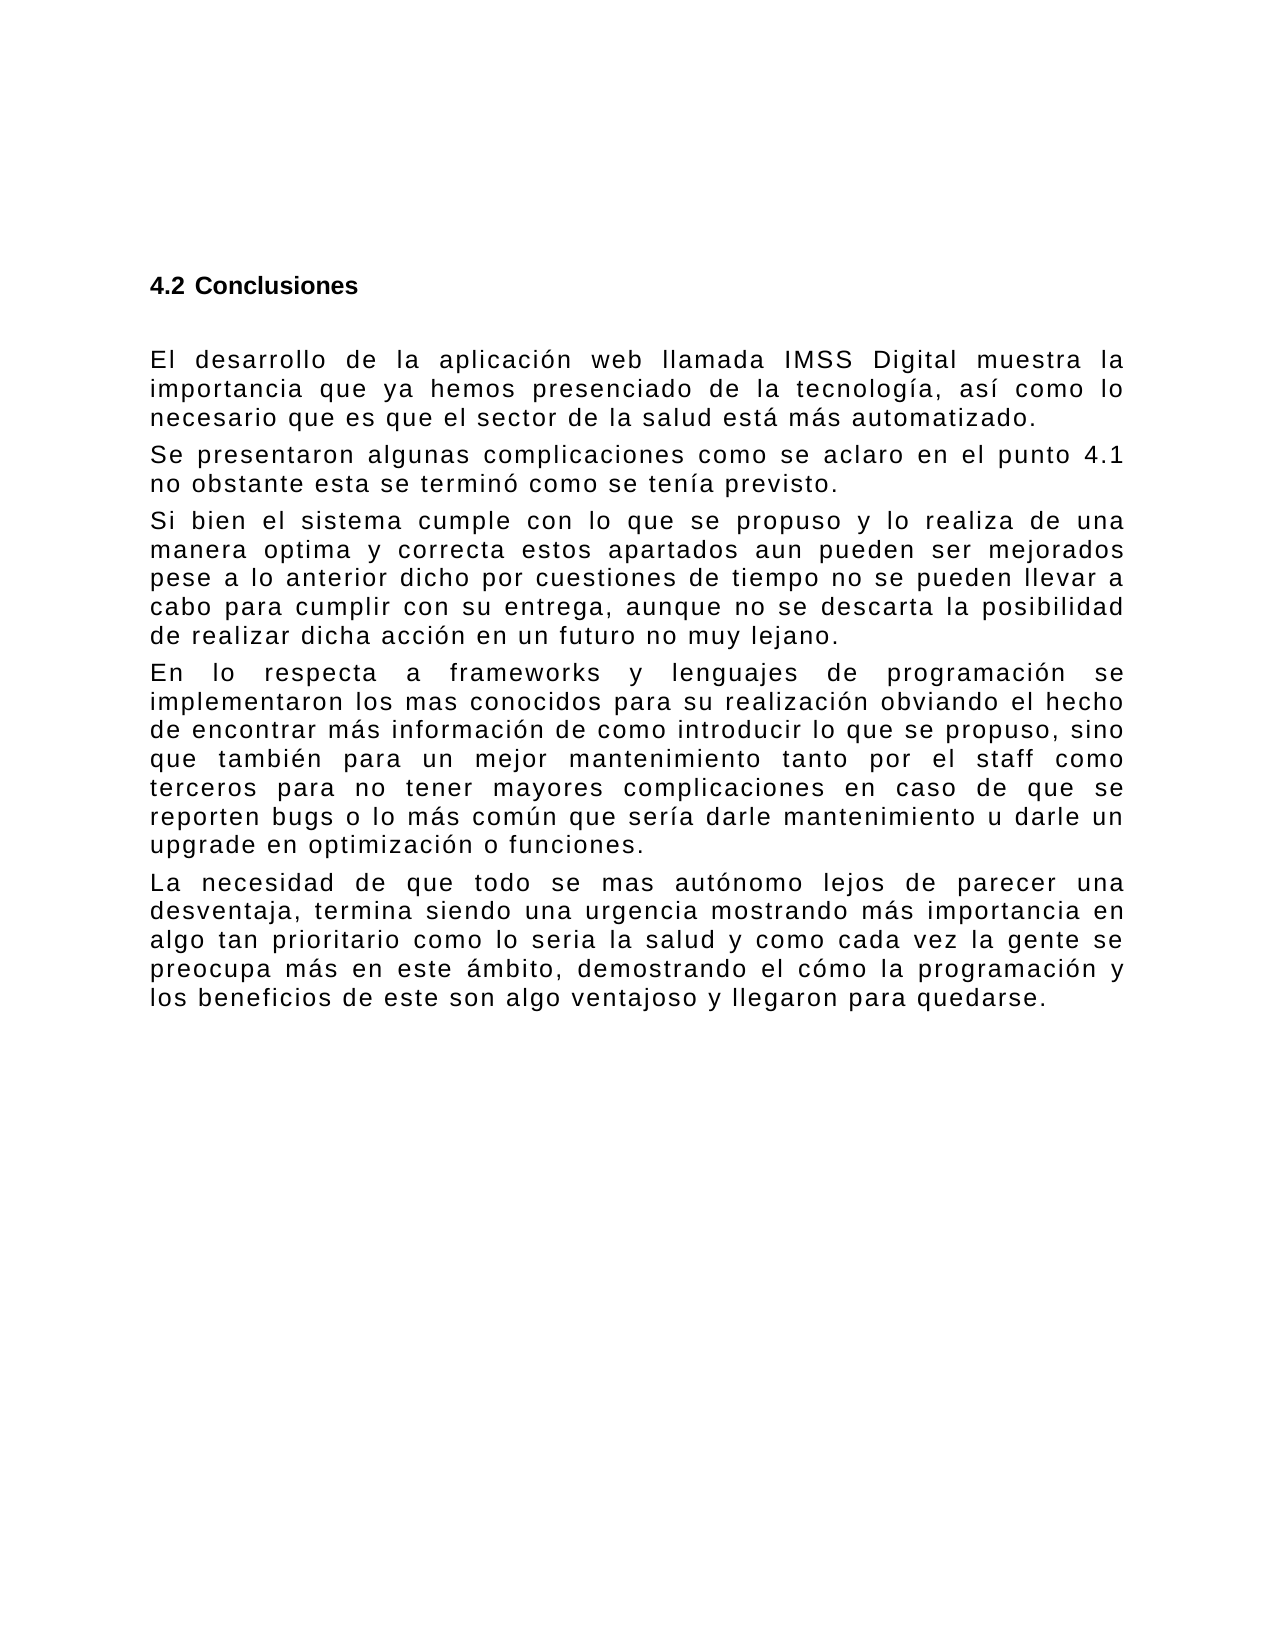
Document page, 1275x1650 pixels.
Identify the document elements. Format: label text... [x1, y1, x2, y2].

text El desarrollo de la aplicación web llamada IMSS Digital muestra la importancia que ya hemos presenciado de la tecnología, así como lo necesario que es que el sector de la salud está más automatizado. [150, 345, 1125, 432]
text Si bien el sistema cumple con lo que se propuso y lo realiza de una manera optima y correcta estos apartados aun pueden ser mejorados pese a lo anterior dicho por cuestiones de tiempo no se pueden llevar a cabo para cumplir con su entrega, aunque no se descarta la posibilidad de realizar dicha acción en un futuro no muy lejano. [150, 506, 1125, 649]
text La necesidad de que todo se mas autónomo lejos de parecer una desventaja, termina siendo una urgencia mostrando más importancia en algo tan prioritario como lo seria la salud y como cada vez la gente se preocupa más en este ámbito, demostrando el cómo la programación y los beneficios de este son algo ventajoso y llegaron para quedarse. [150, 867, 1125, 1011]
text En lo respecta a frameworks y lenguajes de programación se implementaron los mas conocidos para su realización obviando el hecho de encontrar más información de como introducir lo que se propuso, sino que también para un mejor mantenimiento tanto por el staff como terceros para no tener mayores complicaciones en caso de que se reporten bugs o lo más común que sería darle mantenimiento u darle un upgrade en optimización o funciones. [150, 658, 1125, 859]
subtitle Conclusiones [150, 262, 1125, 300]
text Se presentaron algunas complicaciones como se aclaro en el punto 4.1 no obstante esta se terminó como se tenía previsto. [150, 440, 1125, 497]
